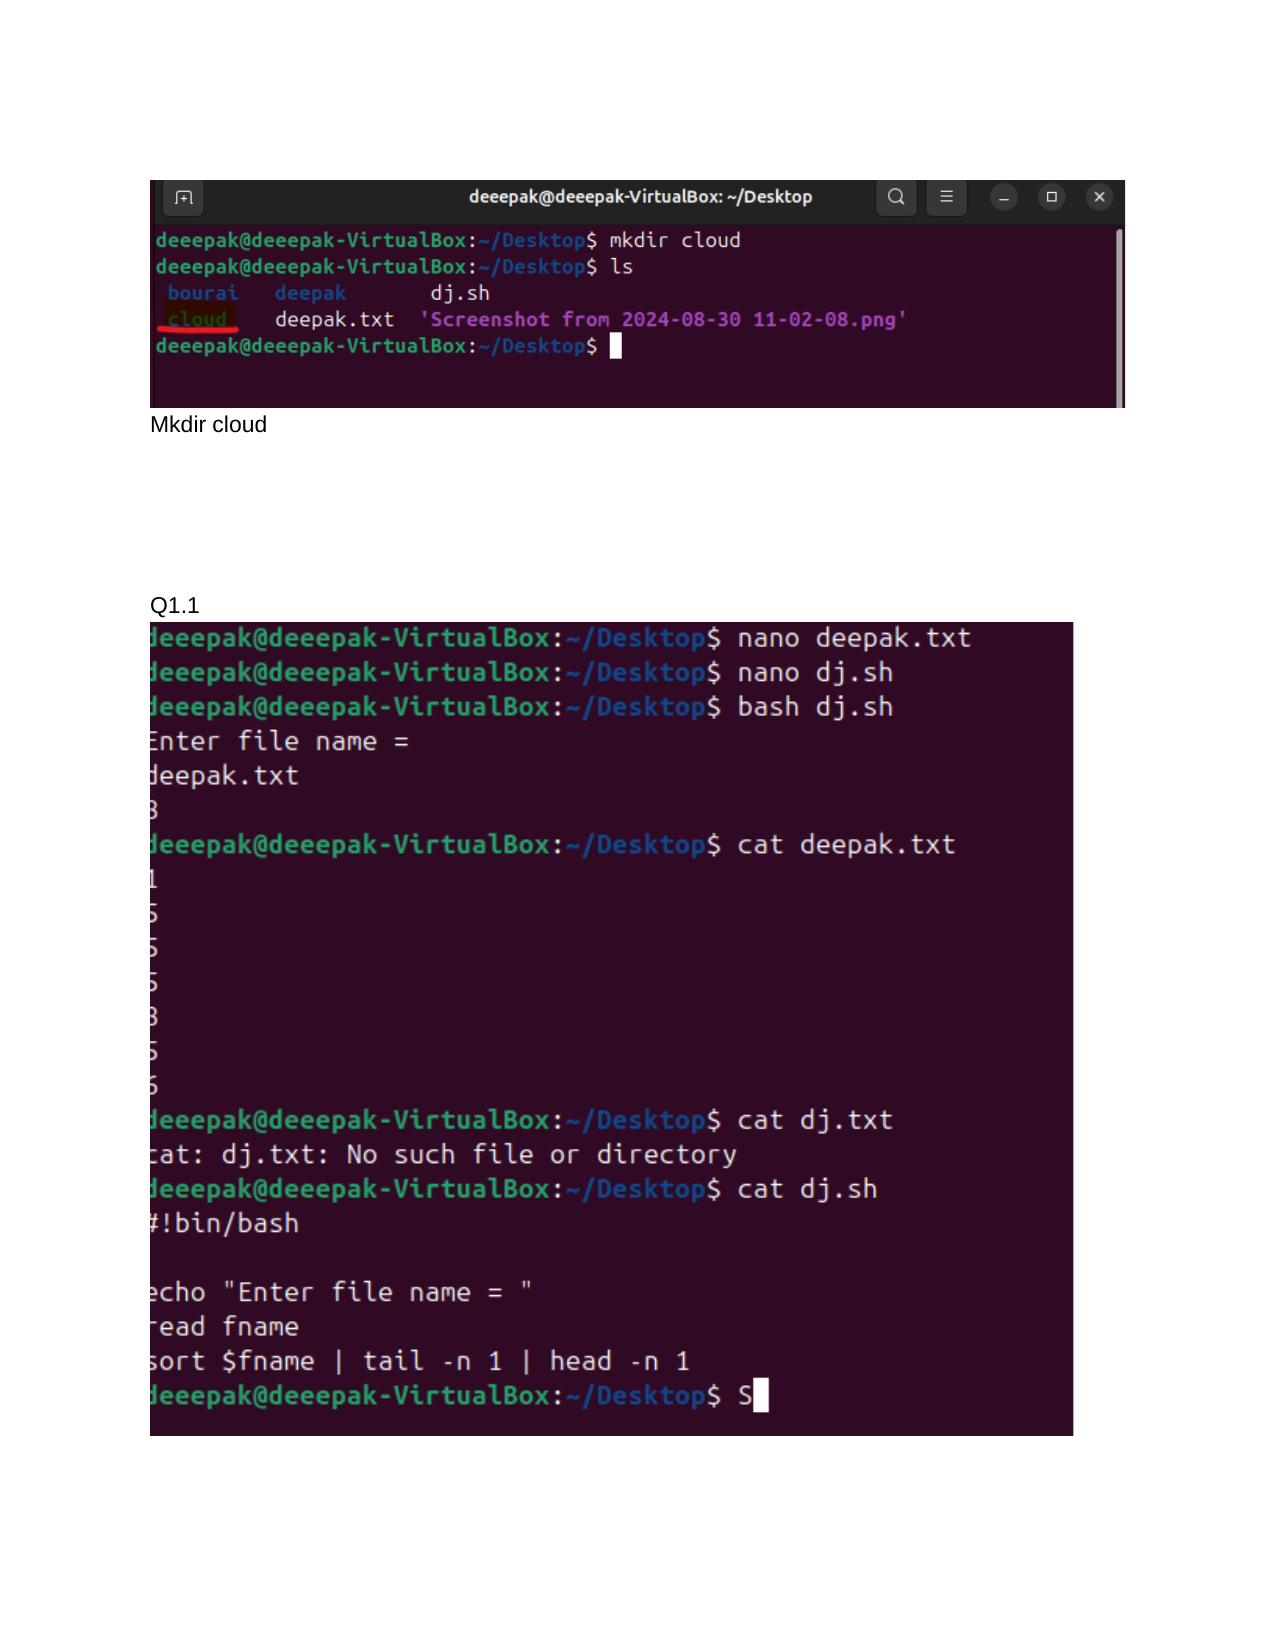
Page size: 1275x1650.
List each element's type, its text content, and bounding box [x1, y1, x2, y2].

picture [150, 622, 1074, 1436]
picture [150, 180, 1125, 408]
text Q1.1 [150, 592, 1125, 619]
text Mkdir cloud [150, 411, 1125, 437]
